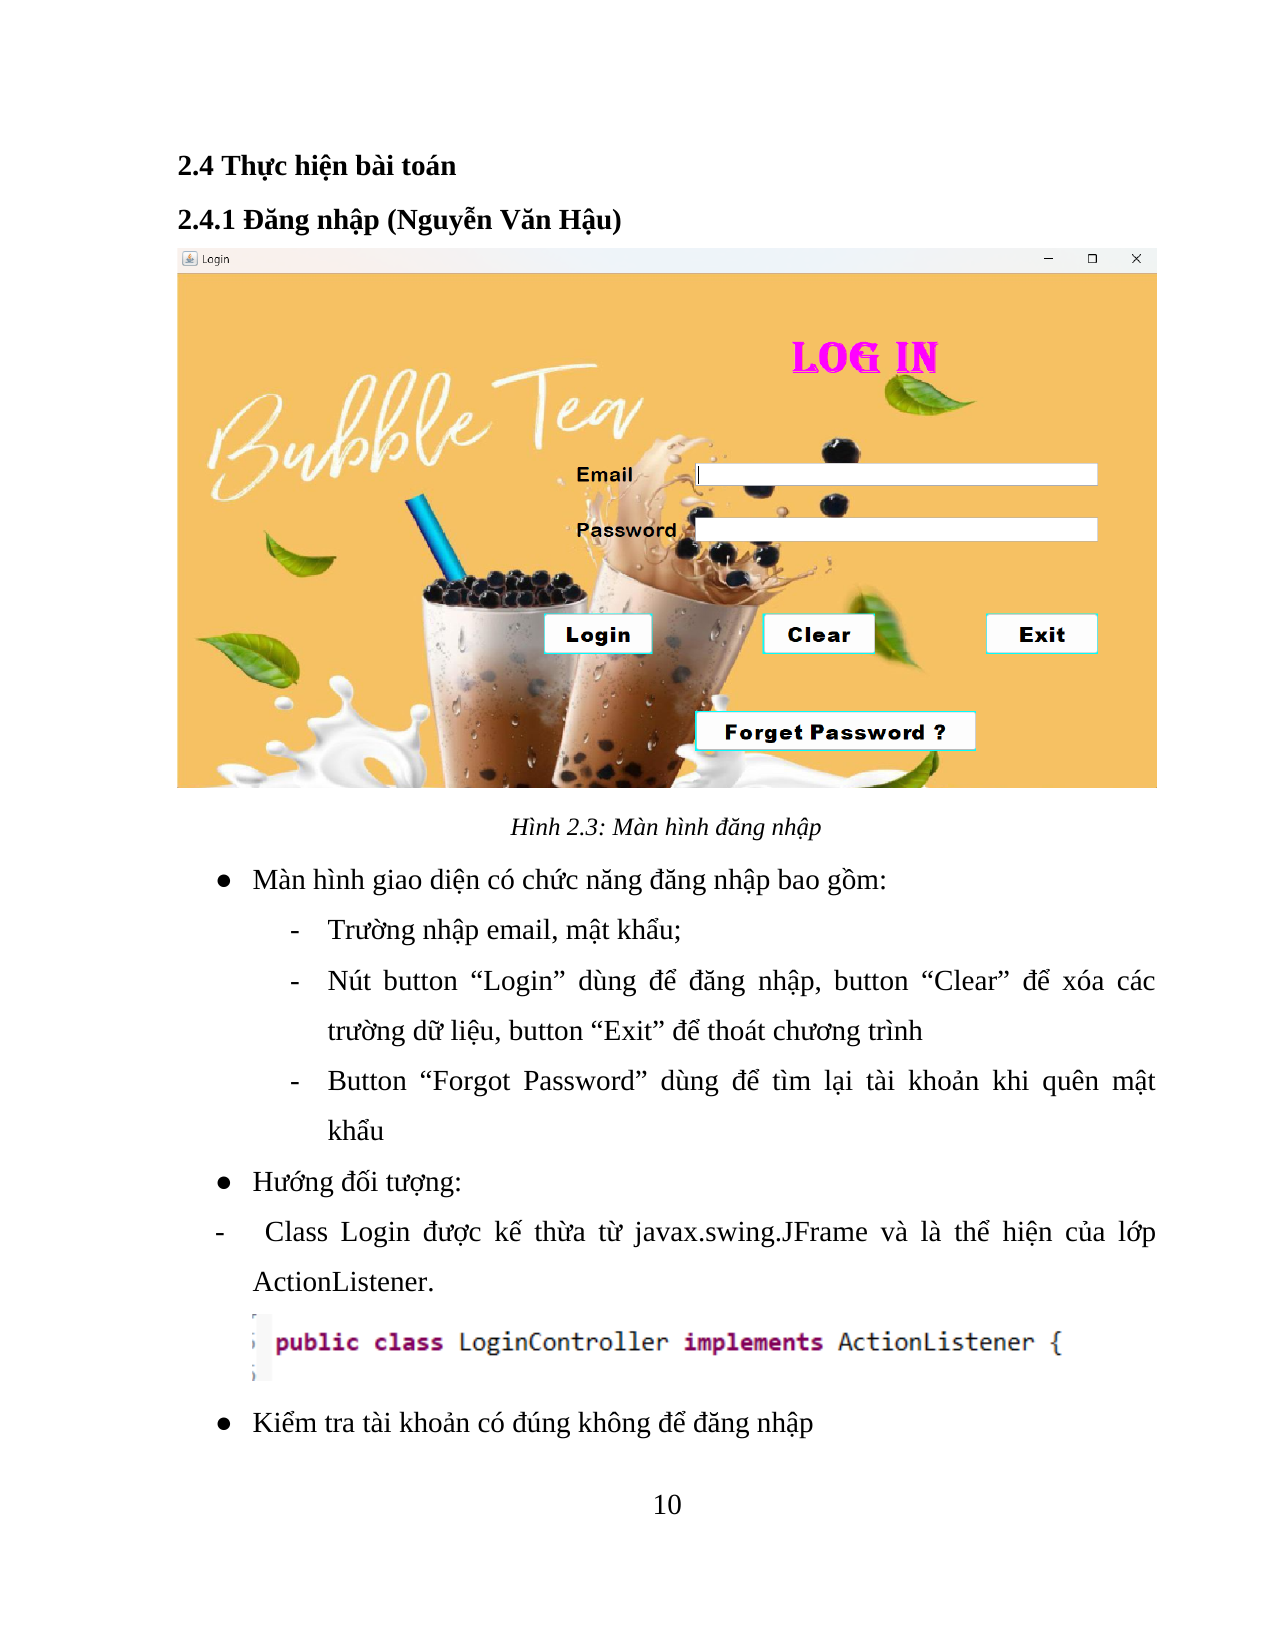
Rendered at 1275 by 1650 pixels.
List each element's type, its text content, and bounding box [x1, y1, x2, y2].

list Trường nhập email, mật khẩu; [290, 912, 1157, 946]
list Màn hình giao diện có chức năng đăng nhập bao gồm: [215, 862, 1157, 896]
subtitle 2.4 Thực hiện bài toán [177, 148, 1157, 181]
list Hướng đối tượng: [215, 1164, 1157, 1197]
list Nút button “Login” dùng để đăng nhập, button “Clear” để xóa các trường dữ liệu, button “Exit” để thoát chương trình [290, 963, 1157, 1046]
list Button “Forgot Password” dùng để tìm lại tài khoản khi quên mật khẩu [290, 1063, 1157, 1147]
picture [252, 1314, 1098, 1381]
text Hình 2.3: Màn hình đăng nhập [177, 812, 1157, 841]
list Kiểm tra tài khoản có đúng không để đăng nhập [215, 1405, 1157, 1438]
picture [177, 248, 1157, 788]
subtitle 2.4.1 Đăng nhập (Nguyễn Văn Hậu) [177, 202, 1157, 236]
